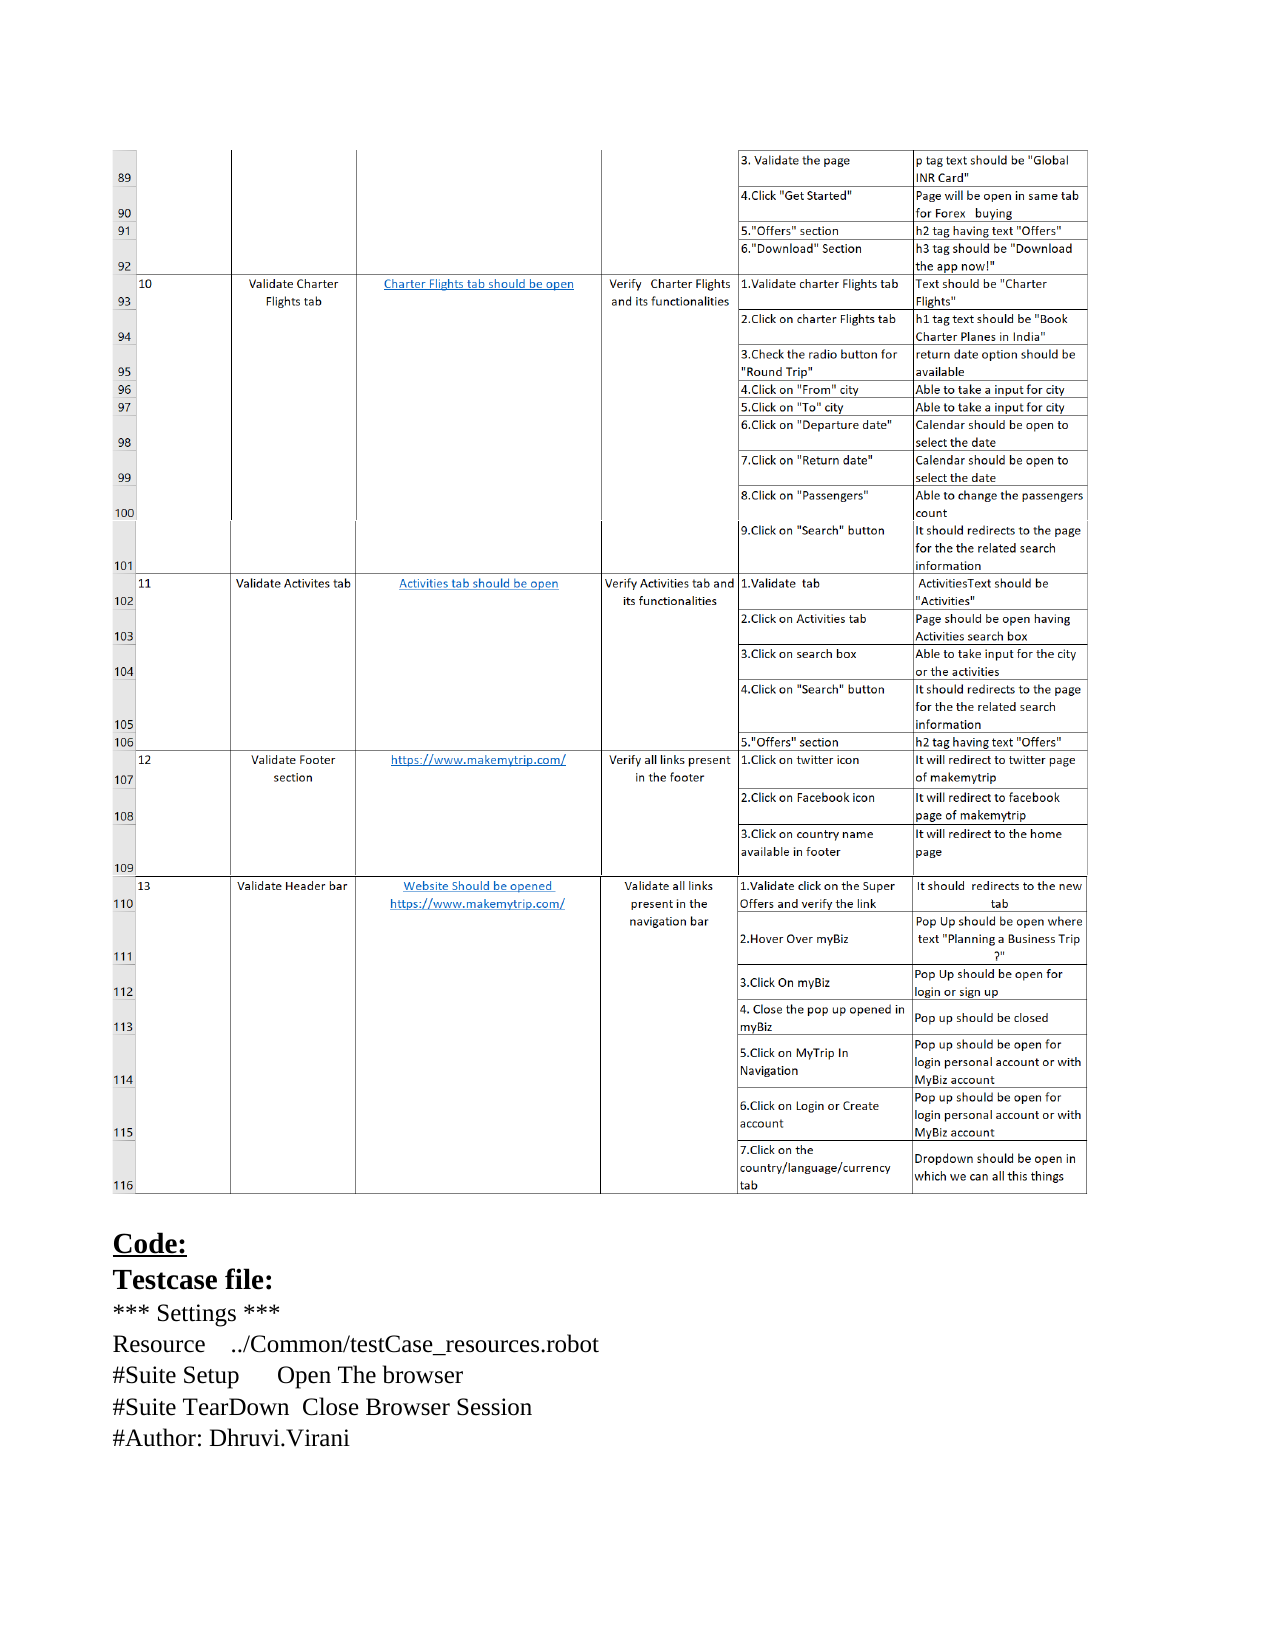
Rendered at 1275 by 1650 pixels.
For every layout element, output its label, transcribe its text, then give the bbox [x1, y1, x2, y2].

text #Author: Dhruvi.Virani [112, 1423, 1125, 1451]
text *** Settings *** [112, 1298, 1125, 1327]
text #Suite Setup Open The browser [112, 1361, 1125, 1389]
text Testcase file: [112, 1262, 1125, 1296]
text Resource ../Common/testCase_resources.robot [112, 1329, 1125, 1358]
picture [112, 876, 1088, 1194]
picture [112, 150, 1088, 520]
picture [112, 521, 1088, 875]
text #Suite TearDown Close Browser Session [112, 1392, 1125, 1420]
text Code: [112, 1226, 1125, 1260]
